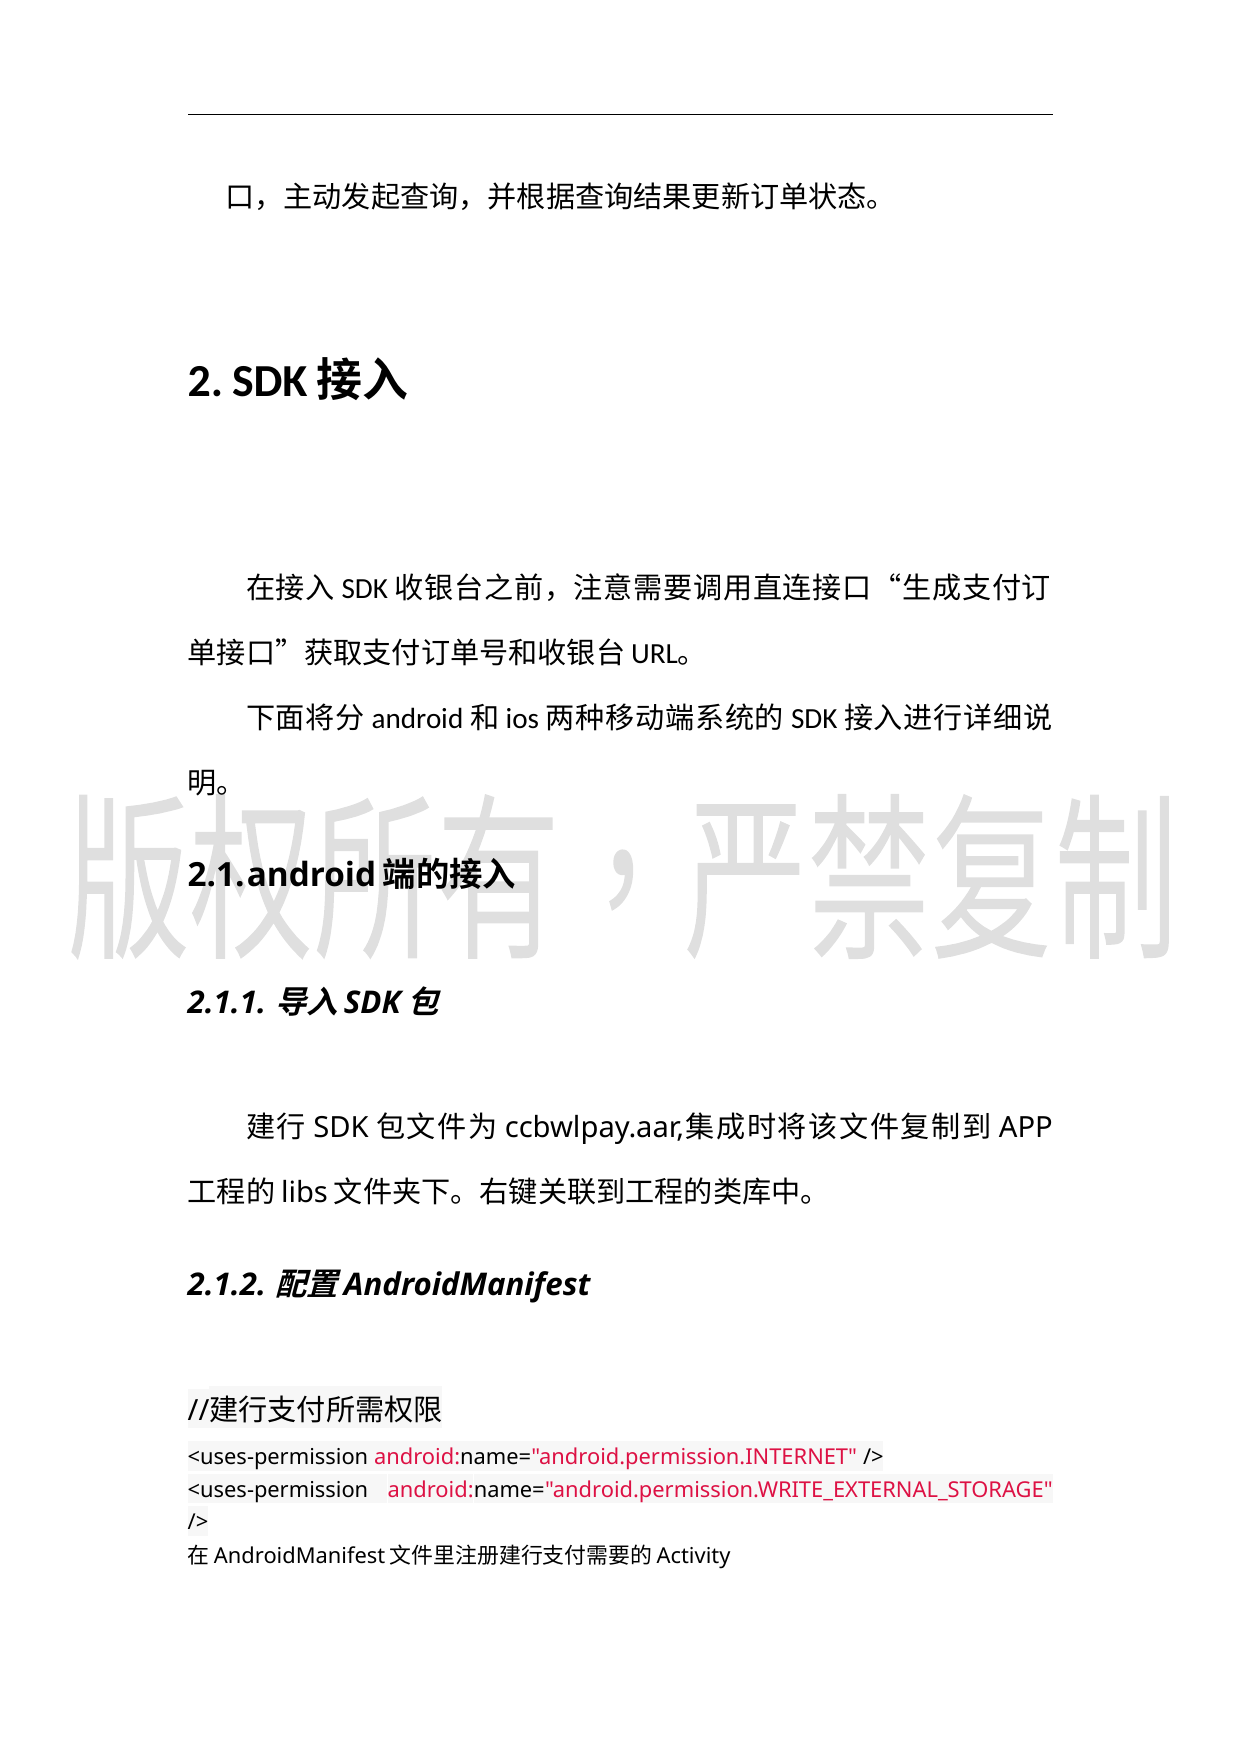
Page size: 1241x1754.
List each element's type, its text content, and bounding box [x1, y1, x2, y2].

text 下面将分android和ios两种移动端系统的SDK接入进行详细说明。 [187, 683, 1053, 813]
text <uses-permission android:name="android.permission.INTERNET" /> [187, 1440, 1053, 1472]
text 在AndroidManifest文件里注册建行支付需要的Activity [187, 1537, 1053, 1570]
subtitle android端的接入 [187, 840, 1053, 905]
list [187, 162, 1053, 227]
text 在接入SDK收银台之前，注意需要调用直连接口“生成支付订单接口”获取支付订单号和收银台URL。 [187, 553, 1053, 683]
text <uses-permission android:name="android.permission.WRITE_EXTERNAL_STORAGE" /> [187, 1472, 1053, 1537]
subtitle 导入SDK包 [187, 967, 1053, 1032]
text //建行支付所需权限 [187, 1375, 1053, 1440]
subtitle 配置AndroidManifest [187, 1249, 1053, 1314]
subtitle SDK接入 [187, 327, 1053, 425]
text 建行SDK包文件为ccbwlpay.aar,集成时将该文件复制到APP工程的libs文件夹下。右键关联到工程的类库中。 [187, 1092, 1053, 1222]
